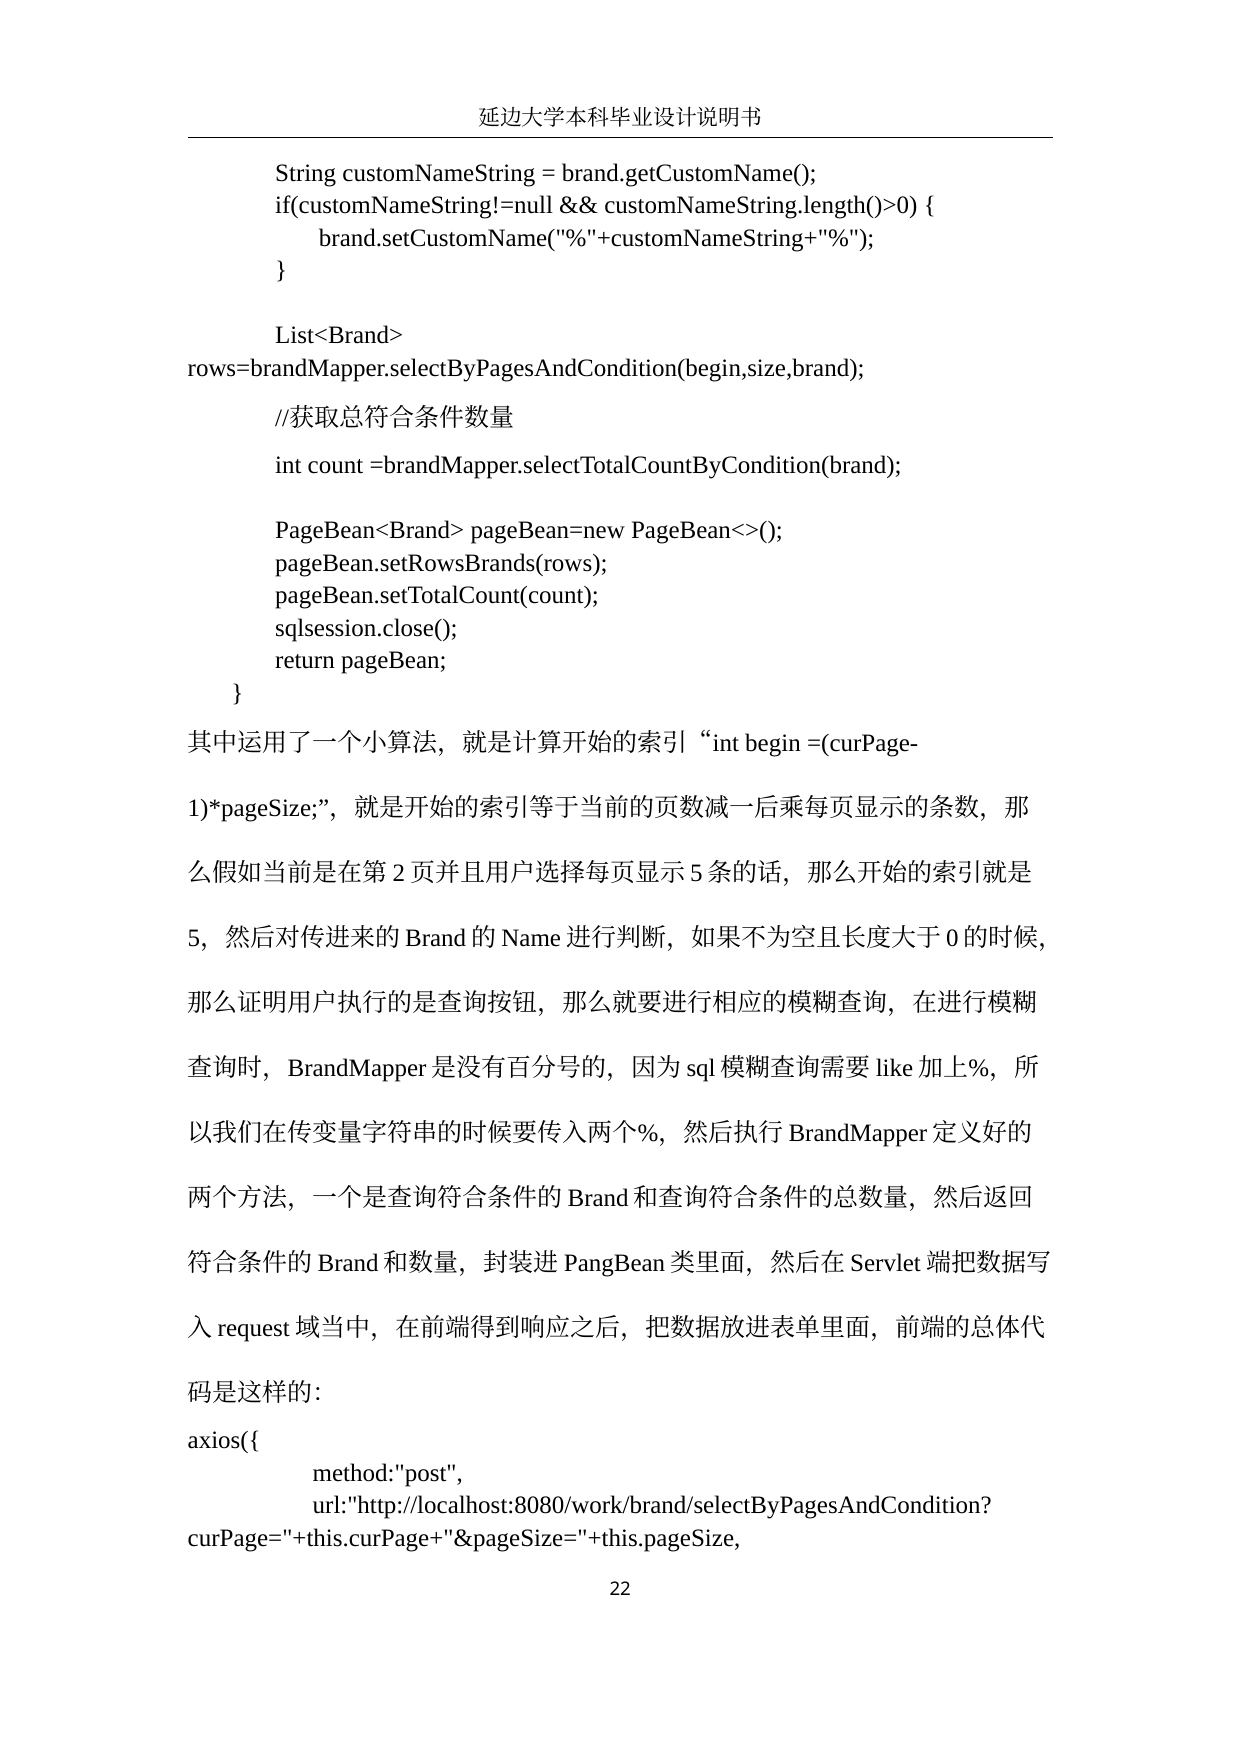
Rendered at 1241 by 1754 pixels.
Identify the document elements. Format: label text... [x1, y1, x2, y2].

text axios({ [187, 1423, 1053, 1456]
text if(customNameString!=null && customNameString.length()>0) { [187, 188, 1053, 221]
text return pageBean; [187, 643, 1053, 676]
text String customNameString = brand.getCustomName(); [187, 156, 1053, 188]
text int count =brandMapper.selectTotalCountByCondition(brand); [187, 448, 1053, 481]
text brand.setCustomName("%"+customNameString+"%"); [187, 221, 1053, 253]
text 其中运用了一个小算法，就是计算开始的索引“int begin =(curPage-1)*pageSize;”，就是开始的索引等于当前的页数减一后乘每页显示的条数，那么假如当前是在第2页并且用户选择每页显示5条的话，那么开始的索引就是5，然后对传进来的Brand的Name进行判断，如果不为空且长度大于0的时候，那么证明用户执行的是查询按钮，那么就要进行相应的模糊查询，在进行模糊查询时，BrandMapper是没有百分号的，因为sql模糊查询需要like加上%，所以我们在传变量字符串的时候要传入两个%，然后执行BrandMapper定义好的两个方法，一个是查询符合条件的Brand和查询符合条件的总数量，然后返回符合条件的Brand和数量，封装进PangBean类里面，然后在Servlet端把数据写入request域当中，在前端得到响应之后，把数据放进表单里面，前端的总体代码是这样的： [187, 708, 1053, 1423]
text pageBean.setRowsBrands(rows); [187, 546, 1053, 578]
text } [187, 676, 1053, 708]
text method:"post", [187, 1456, 1053, 1488]
text url:"http://localhost:8080/work/brand/selectByPagesAndCondition?curPage="+this.curPage+"&pageSize="+this.pageSize, [187, 1488, 1053, 1553]
text PageBean<Brand> pageBean=new PageBean<>(); [187, 513, 1053, 546]
text pageBean.setTotalCount(count); [187, 578, 1053, 611]
text //获取总符合条件数量 [187, 383, 1053, 448]
text } [187, 253, 1053, 286]
text sqlsession.close(); [187, 611, 1053, 643]
text List<Brand> rows=brandMapper.selectByPagesAndCondition(begin,size,brand); [187, 318, 1053, 383]
